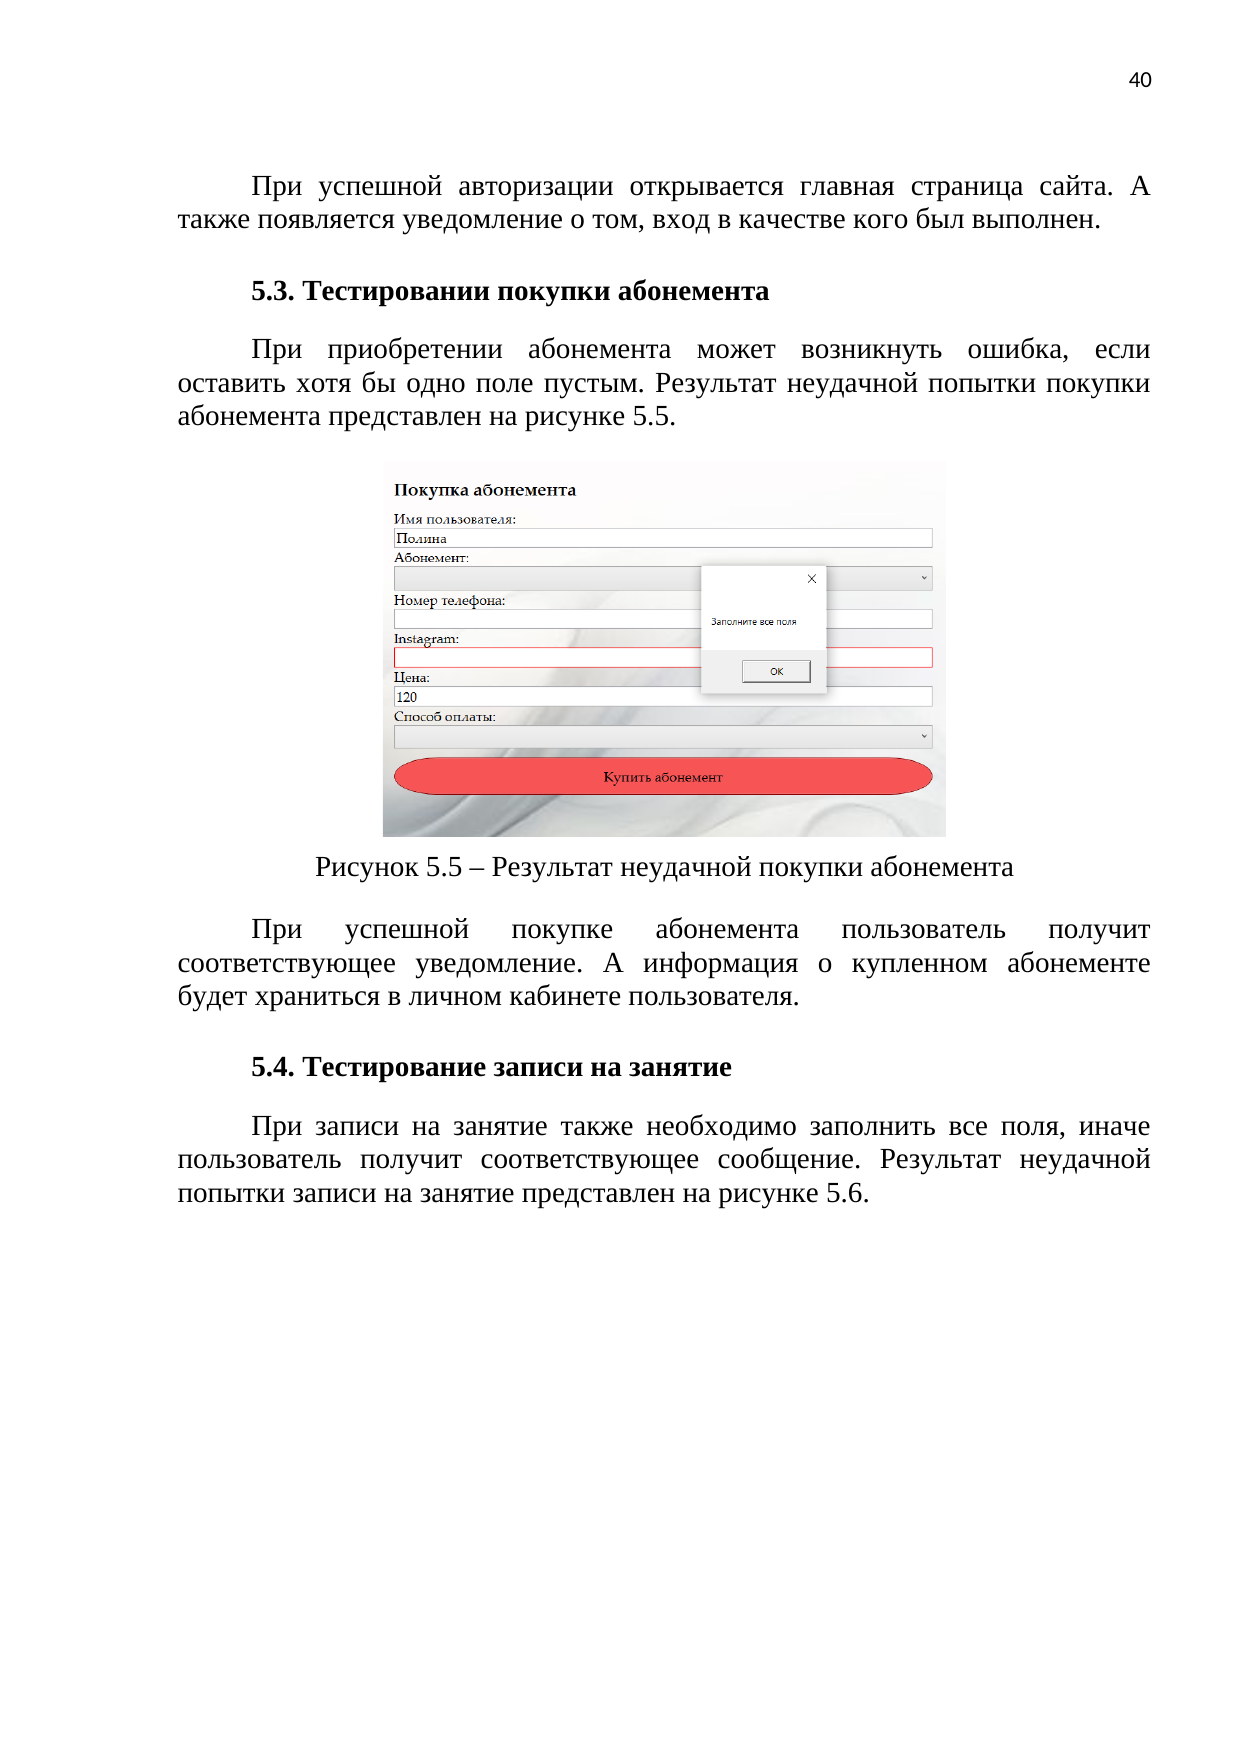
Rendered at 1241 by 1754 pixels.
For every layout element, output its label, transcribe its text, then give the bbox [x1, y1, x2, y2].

subtitle 5.3. Тестировании покупки абонемента [177, 273, 1152, 306]
subtitle 5.4. Тестирование записи на занятие [177, 1049, 1152, 1083]
text Рисунок 5.5 – Результат неудачной покупки абонемента [177, 849, 1152, 882]
text При успешной покупке абонемента пользователь получит соответствующее уведомление. А информация о купленном абонементе будет храниться в личном кабинете пользователя. [177, 911, 1152, 1012]
text При записи на занятие также необходимо заполнить все поля, иначе пользователь получит соответствующее сообщение. Результат неудачной попытки записи на занятие представлен на рисунке 5.6. [177, 1108, 1152, 1209]
text При успешной авторизации открывается главная страница сайта. А также появляется уведомление о том, вход в качестве кого был выполнен. [177, 168, 1152, 235]
picture [382, 461, 946, 837]
text При приобретении абонемента может возникнуть ошибка, если оставить хотя бы одно поле пустым. Результат неудачной попытки покупки абонемента представлен на рисунке 5.5. [177, 331, 1152, 432]
